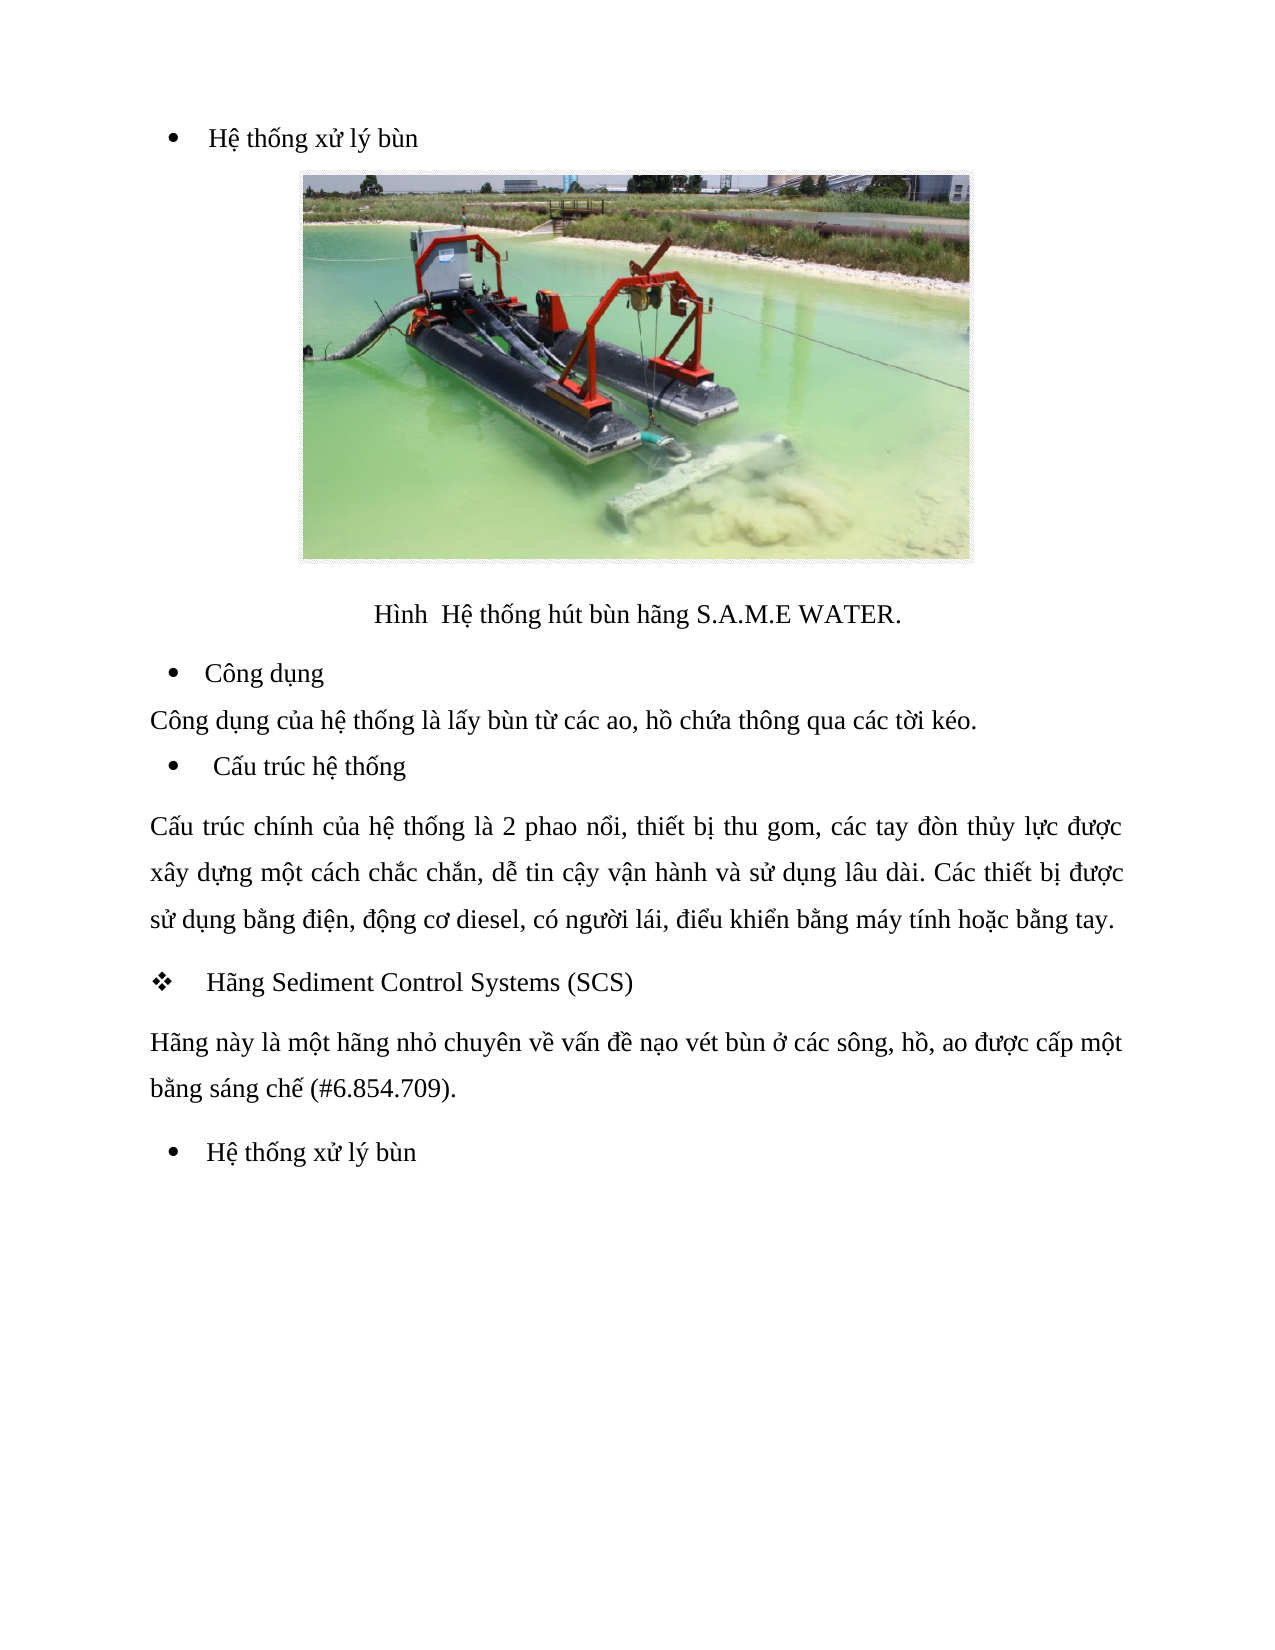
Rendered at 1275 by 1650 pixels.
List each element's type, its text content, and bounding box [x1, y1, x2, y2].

text Hãng này là một hãng nhỏ chuyên về vấn đề nạo vét bùn ở các sông, hồ, ao được cấp một bằng sáng chế (#6.854.709). [150, 1026, 1125, 1104]
list Cấu trúc hệ thống [169, 751, 1125, 782]
list Hệ thống xử lý bùn [169, 122, 1125, 153]
picture [298, 168, 977, 566]
list Hệ thống xử lý bùn [169, 1136, 1125, 1167]
text Hình Hệ thống hút bùn hãng S.A.M.E WATER. [150, 598, 1125, 629]
text Cấu trúc chính của hệ thống là 2 phao nổi, thiết bị thu gom, các tay đòn thủy lực được xây dựng một cách chắc chắn, dễ tin cậy vận hành và sử dụng lâu dài. Các thiết bị được sử dụng bằng điện, động cơ diesel, có người lái, điểu khiển bằng máy tính hoặc bằng tay. [150, 810, 1125, 934]
list Công dụng của hệ thống là lấy bùn từ các ao, hồ chứa thông qua các tời kéo. [150, 704, 1125, 735]
list Công dụng [169, 657, 1125, 688]
list Hãng Sediment Control Systems (SCS) [150, 967, 1125, 998]
